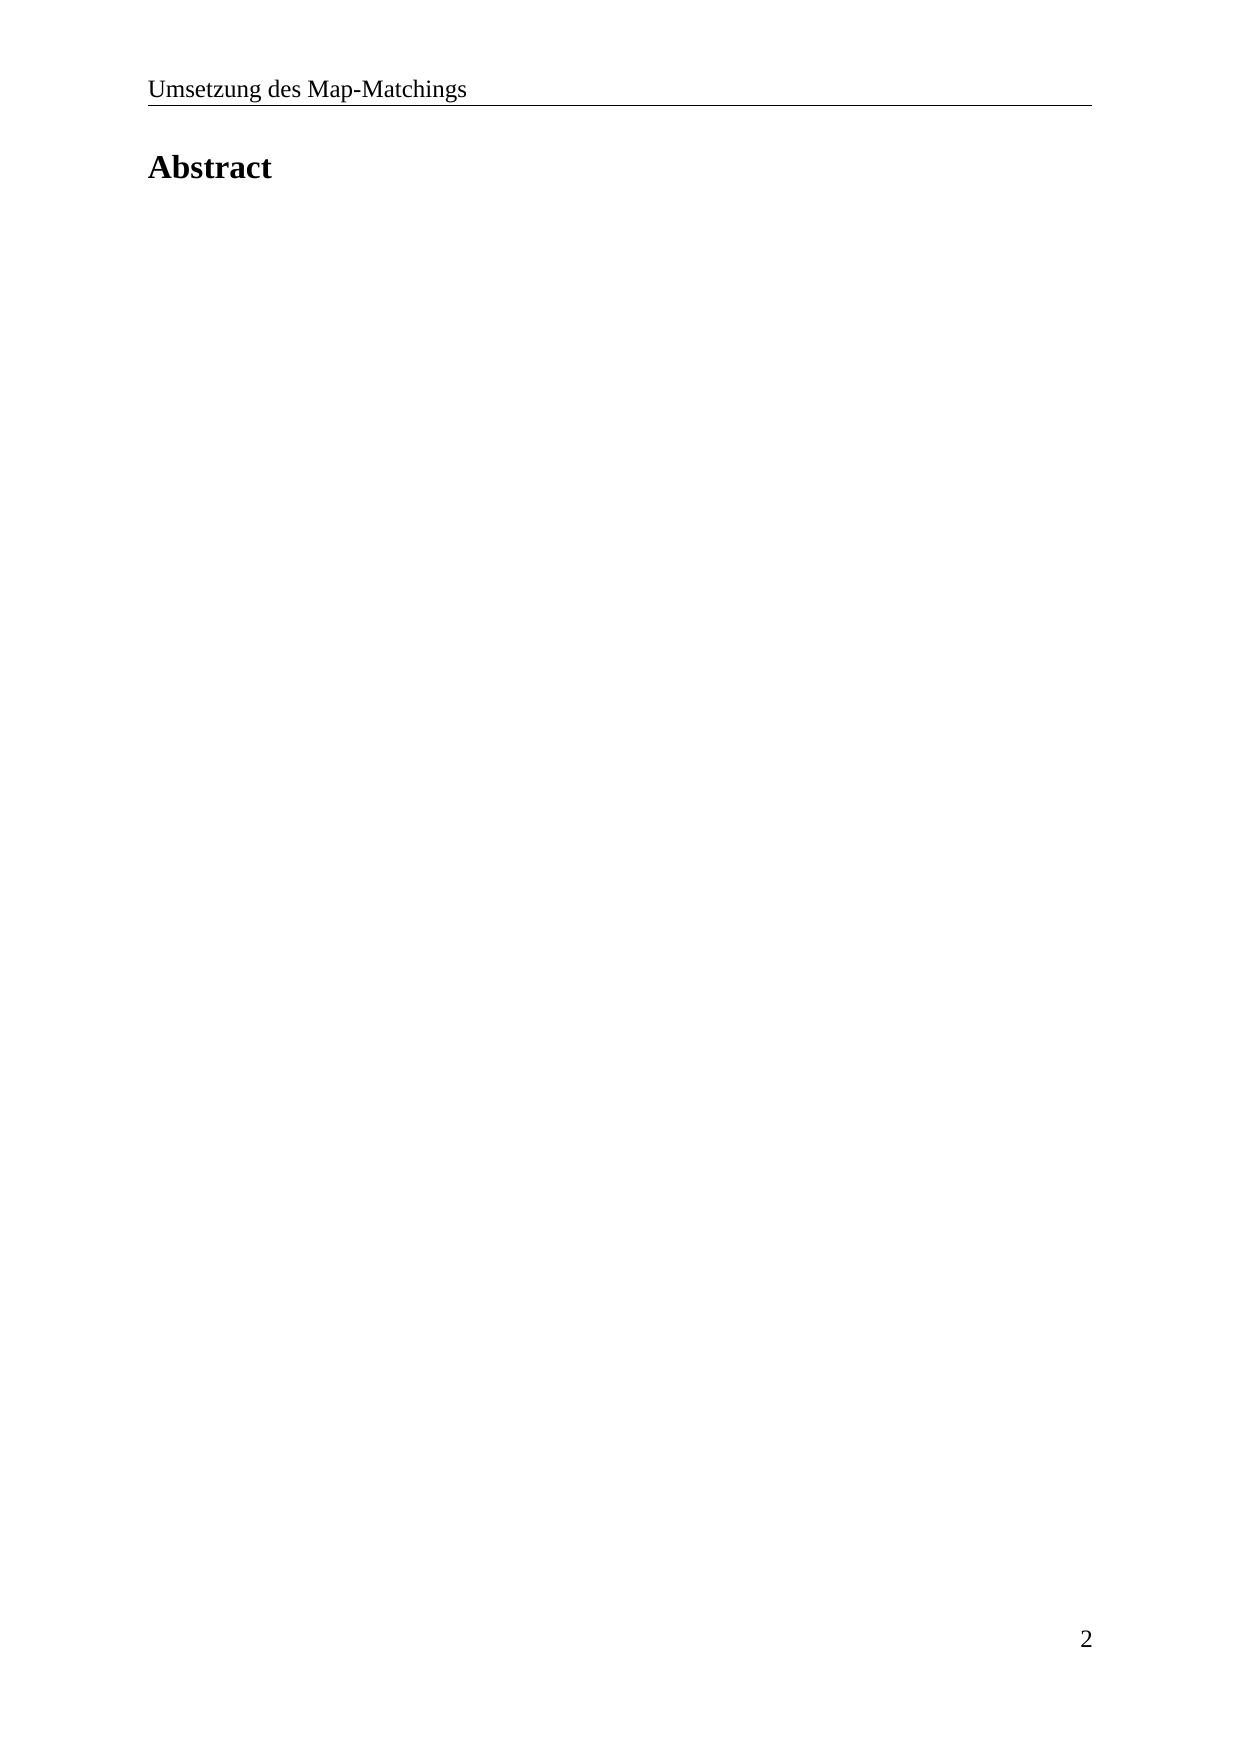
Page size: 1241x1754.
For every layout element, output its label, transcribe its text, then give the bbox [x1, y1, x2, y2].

subtitle Abstract [148, 148, 1092, 186]
